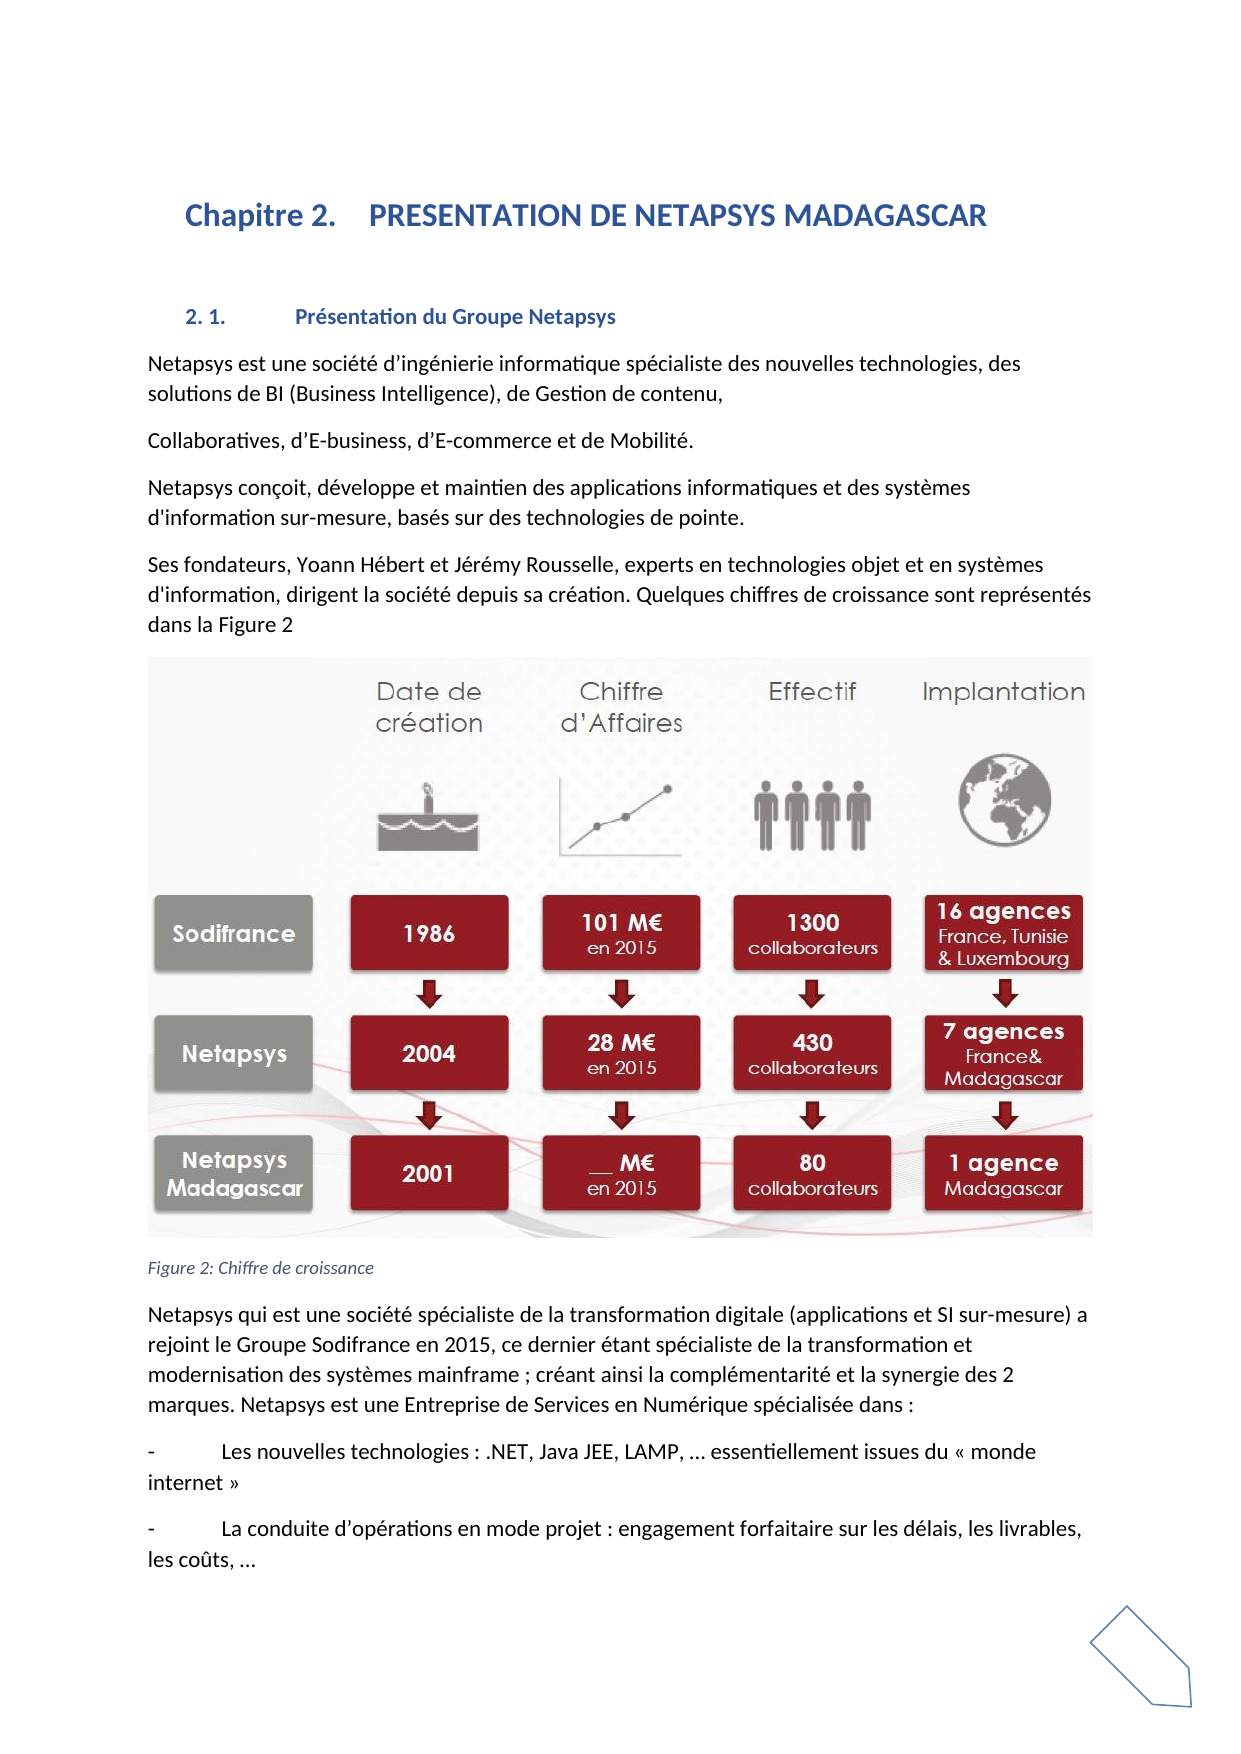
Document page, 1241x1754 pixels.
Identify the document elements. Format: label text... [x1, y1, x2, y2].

text Netapsys est une société d’ingénierie informatique spécialiste des nouvelles technologies, des solutions de BI (Business Intelligence), de Gestion de contenu, [148, 349, 1093, 407]
text Netapsys conçoit, développe et maintien des applications informatiques et des systèmes d'information sur-mesure, basés sur des technologies de pointe. [148, 473, 1093, 531]
text Netapsys qui est une société spécialiste de la transformation digitale (applications et SI sur-mesure) a rejoint le Groupe Sodifrance en 2015, ce dernier étant spécialiste de la transformation et modernisation des systèmes mainframe ; créant ainsi la complémentarité et la synergie des 2 marques. Netapsys est une Entreprise de Services en Numérique spécialisée dans : [148, 1300, 1093, 1419]
text - Les nouvelles technologies : .NET, Java JEE, LAMP, … essentiellement issues du « monde internet » [148, 1437, 1093, 1496]
text Ses fondateurs, Yoann Hébert et Jérémy Rousselle, experts en technologies objet et en systèmes d'information, dirigent la société depuis sa création. Quelques chiffres de croissance sont représentés dans la Figure 2 [148, 550, 1093, 638]
text Figure 2: Chiffre de croissance [148, 1256, 1093, 1279]
list PRESENTATION DE NETAPSYS MADAGASCAR [185, 194, 1093, 235]
text - La conduite d’opérations en mode projet : engagement forfaitaire sur les délais, les livrables, les coûts, … [148, 1514, 1093, 1573]
text Collaboratives, d’E-business, d’E-commerce et de Mobilité. [148, 426, 1093, 454]
list Présentation du Groupe Netapsys [185, 302, 1093, 330]
picture [147, 657, 1093, 1238]
